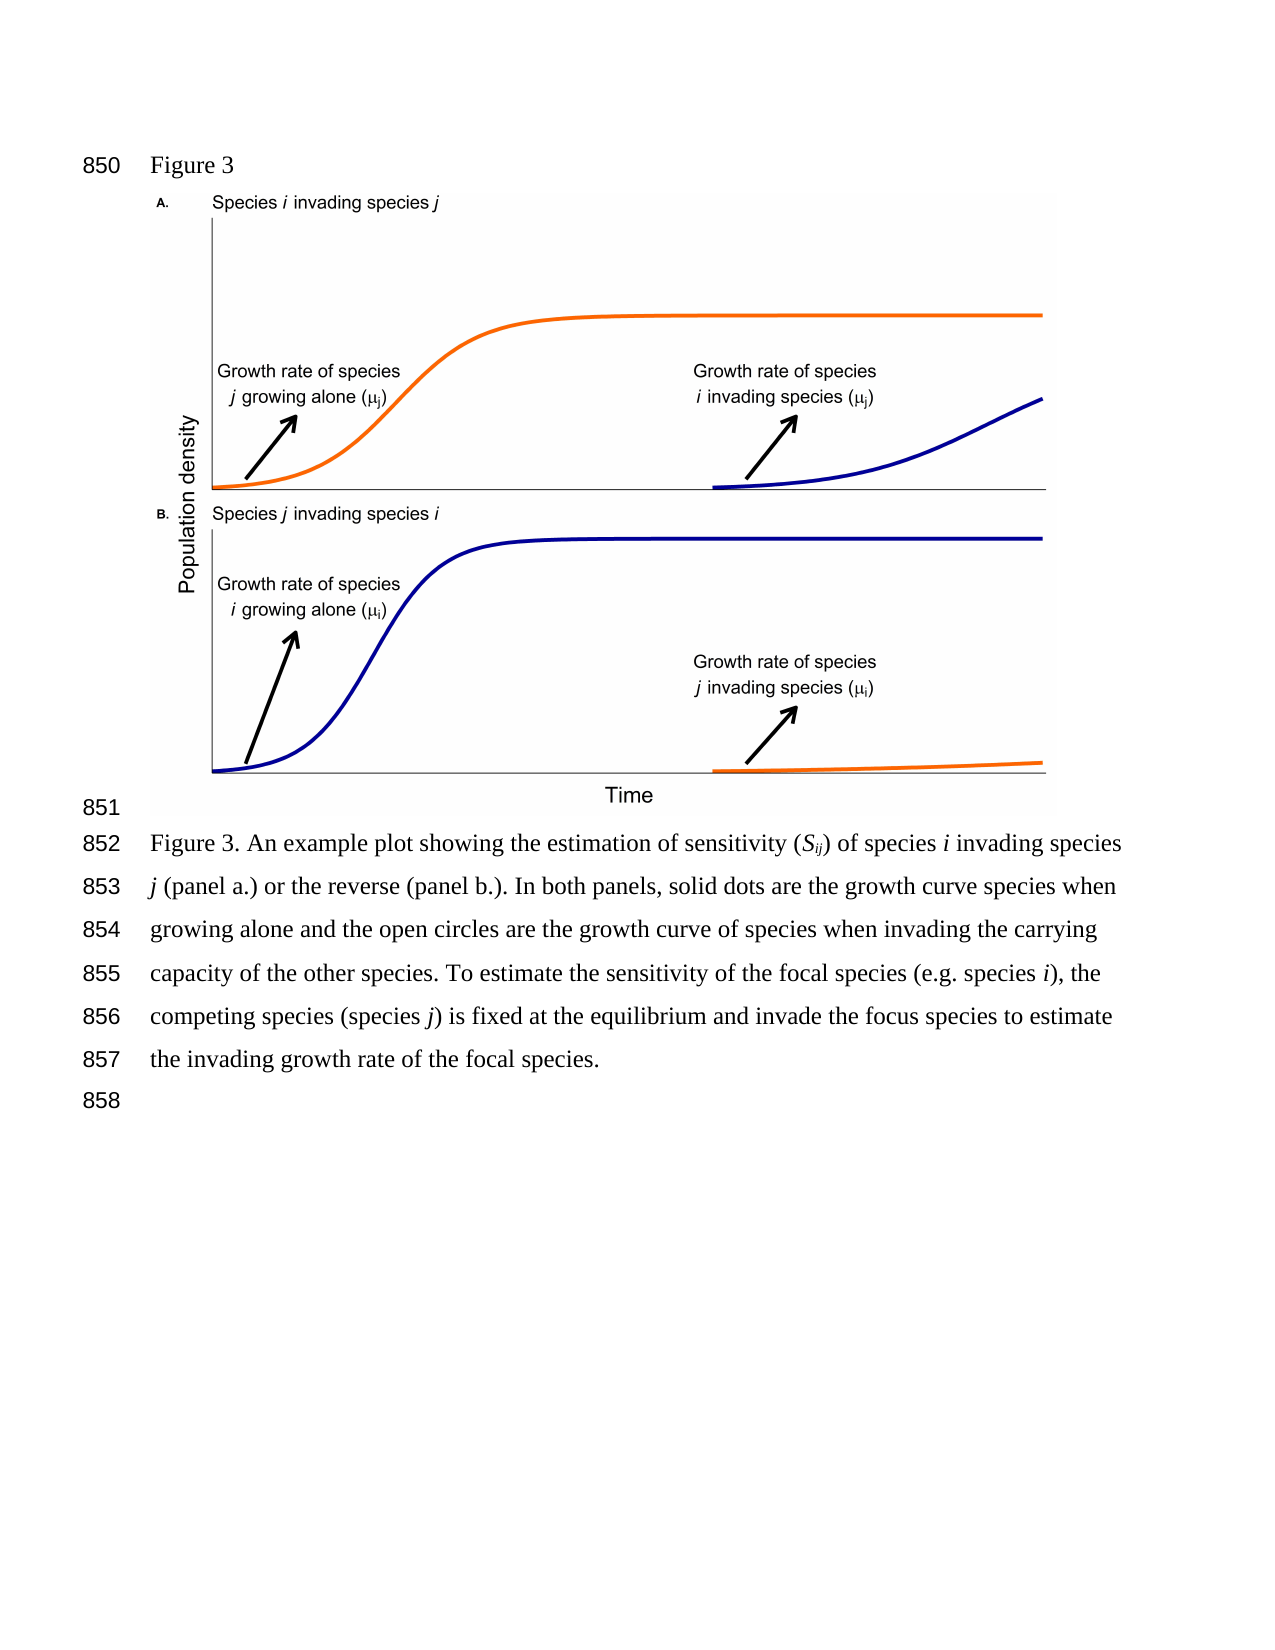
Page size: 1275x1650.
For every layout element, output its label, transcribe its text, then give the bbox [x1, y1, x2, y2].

text Figure 3. An example plot showing the estimation of sensitivity (Sij) of species i invading species j (panel a.) or the reverse (panel b.). In both panels, solid dots are the growth curve species when growing alone and the open circles are the growth curve of species when invading the carrying capacity of the other species. To estimate the sensitivity of the focal species (e.g. species i), the competing species (species j) is fixed at the equilibrium and invade the focus species to estimate the invading growth rate of the focal species. [150, 828, 1125, 1073]
text Figure 3 [150, 150, 1125, 179]
picture [150, 193, 1057, 816]
